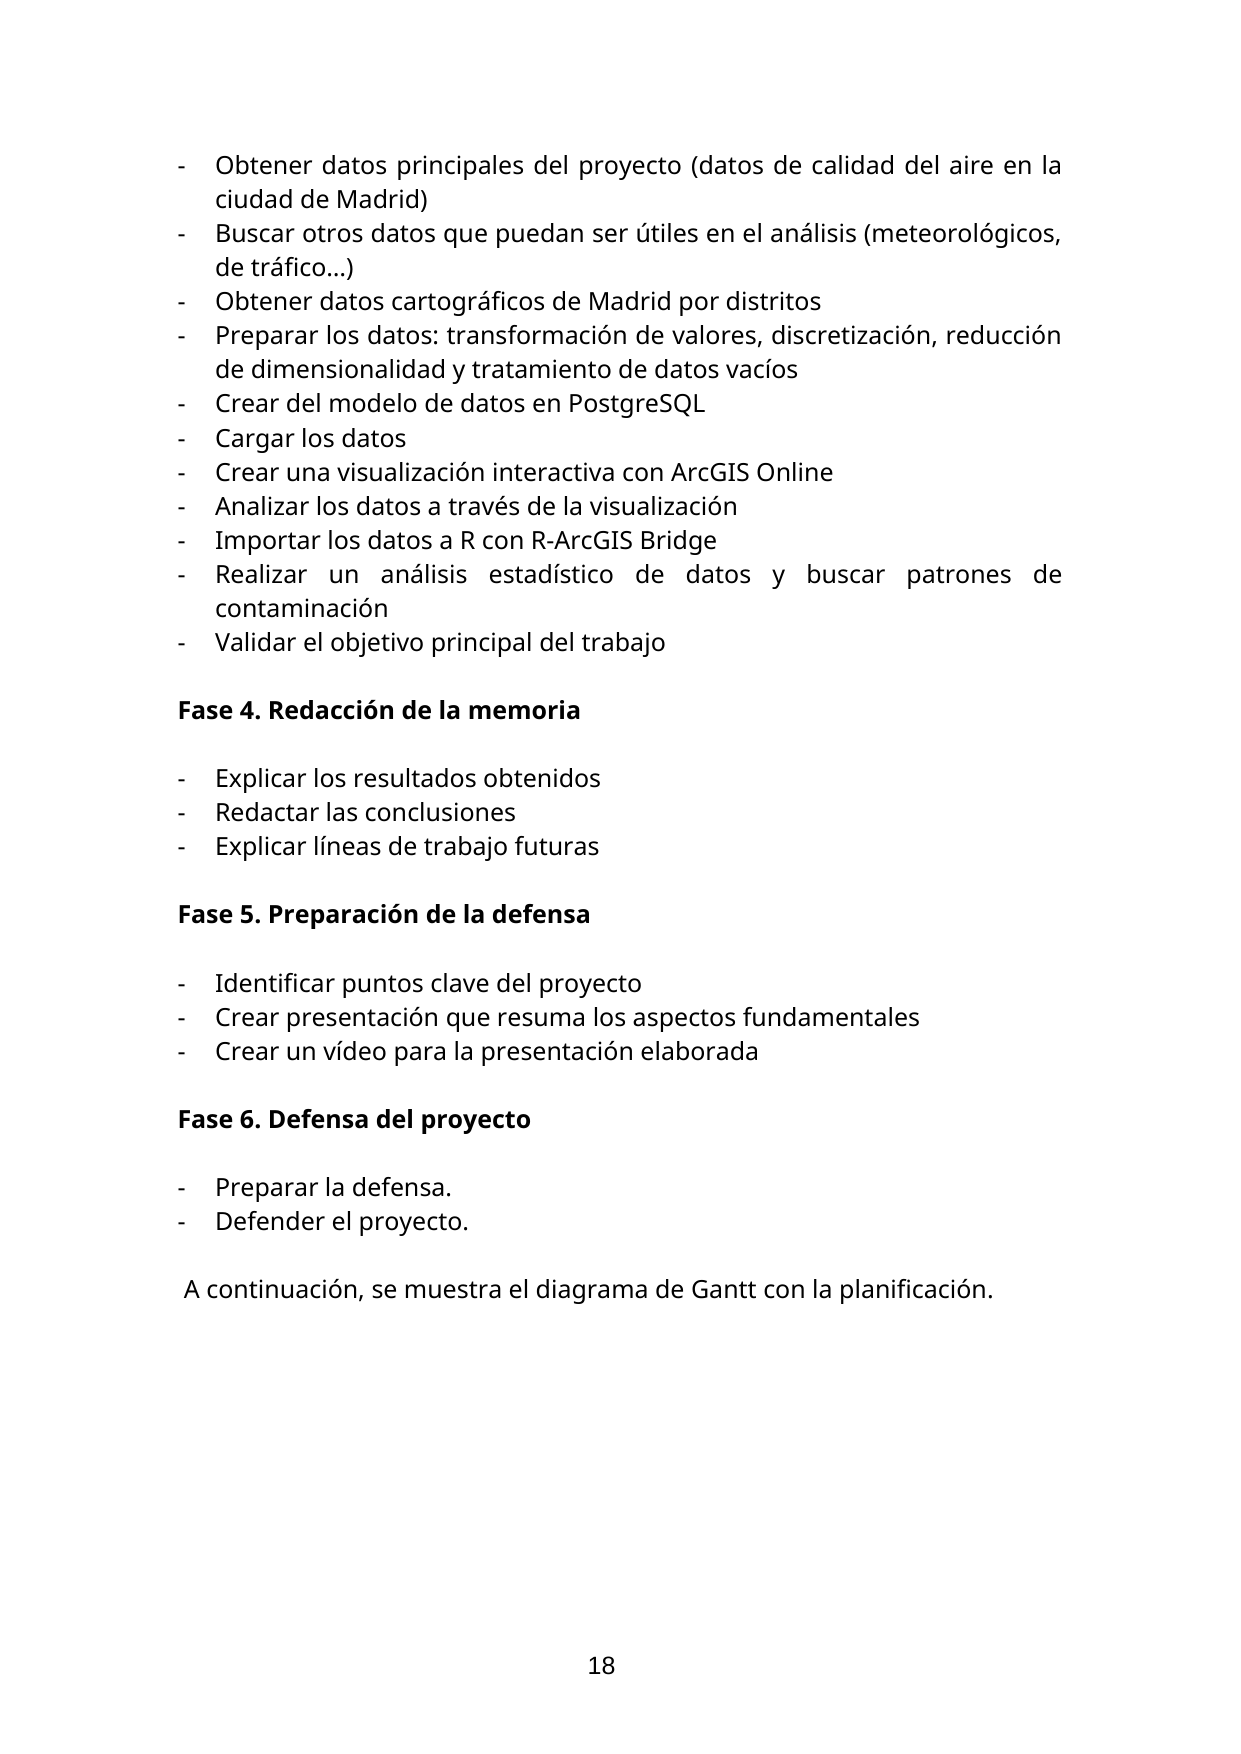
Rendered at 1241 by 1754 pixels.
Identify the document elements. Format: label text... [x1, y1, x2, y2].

list Identificar puntos clave del proyecto [177, 965, 1063, 999]
text Fase 4. Redacción de la memoria [177, 693, 1063, 727]
list Preparar la defensa. [177, 1169, 1063, 1204]
list Analizar los datos a través de la visualización [177, 488, 1063, 522]
list Redactar las conclusiones [177, 795, 1063, 829]
list Obtener datos cartográficos de Madrid por distritos [177, 284, 1063, 318]
list Realizar un análisis estadístico de datos y buscar patrones de contaminación [177, 556, 1063, 624]
text Fase 5. Preparación de la defensa [177, 897, 1063, 931]
text A continuación, se muestra el diagrama de Gantt con la planificación. [177, 1272, 1063, 1306]
text Fase 6. Defensa del proyecto [177, 1101, 1063, 1136]
list Obtener datos principales del proyecto (datos de calidad del aire en la ciudad de Madrid) [177, 148, 1063, 216]
list Defender el proyecto. [177, 1204, 1063, 1238]
list Buscar otros datos que puedan ser útiles en el análisis (meteorológicos, de tráfico…) [177, 216, 1063, 284]
list Cargar los datos [177, 420, 1063, 454]
list Importar los datos a R con R-ArcGIS Bridge [177, 522, 1063, 556]
list Crear una visualización interactiva con ArcGIS Online [177, 454, 1063, 488]
list Explicar los resultados obtenidos [177, 761, 1063, 795]
list Explicar líneas de trabajo futuras [177, 829, 1063, 863]
list Crear un vídeo para la presentación elaborada [177, 1033, 1063, 1067]
list Crear del modelo de datos en PostgreSQL [177, 386, 1063, 420]
list Crear presentación que resuma los aspectos fundamentales [177, 999, 1063, 1033]
list Preparar los datos: transformación de valores, discretización, reducción de dimensionalidad y tratamiento de datos vacíos [177, 318, 1063, 386]
list Validar el objetivo principal del trabajo [177, 624, 1063, 659]
